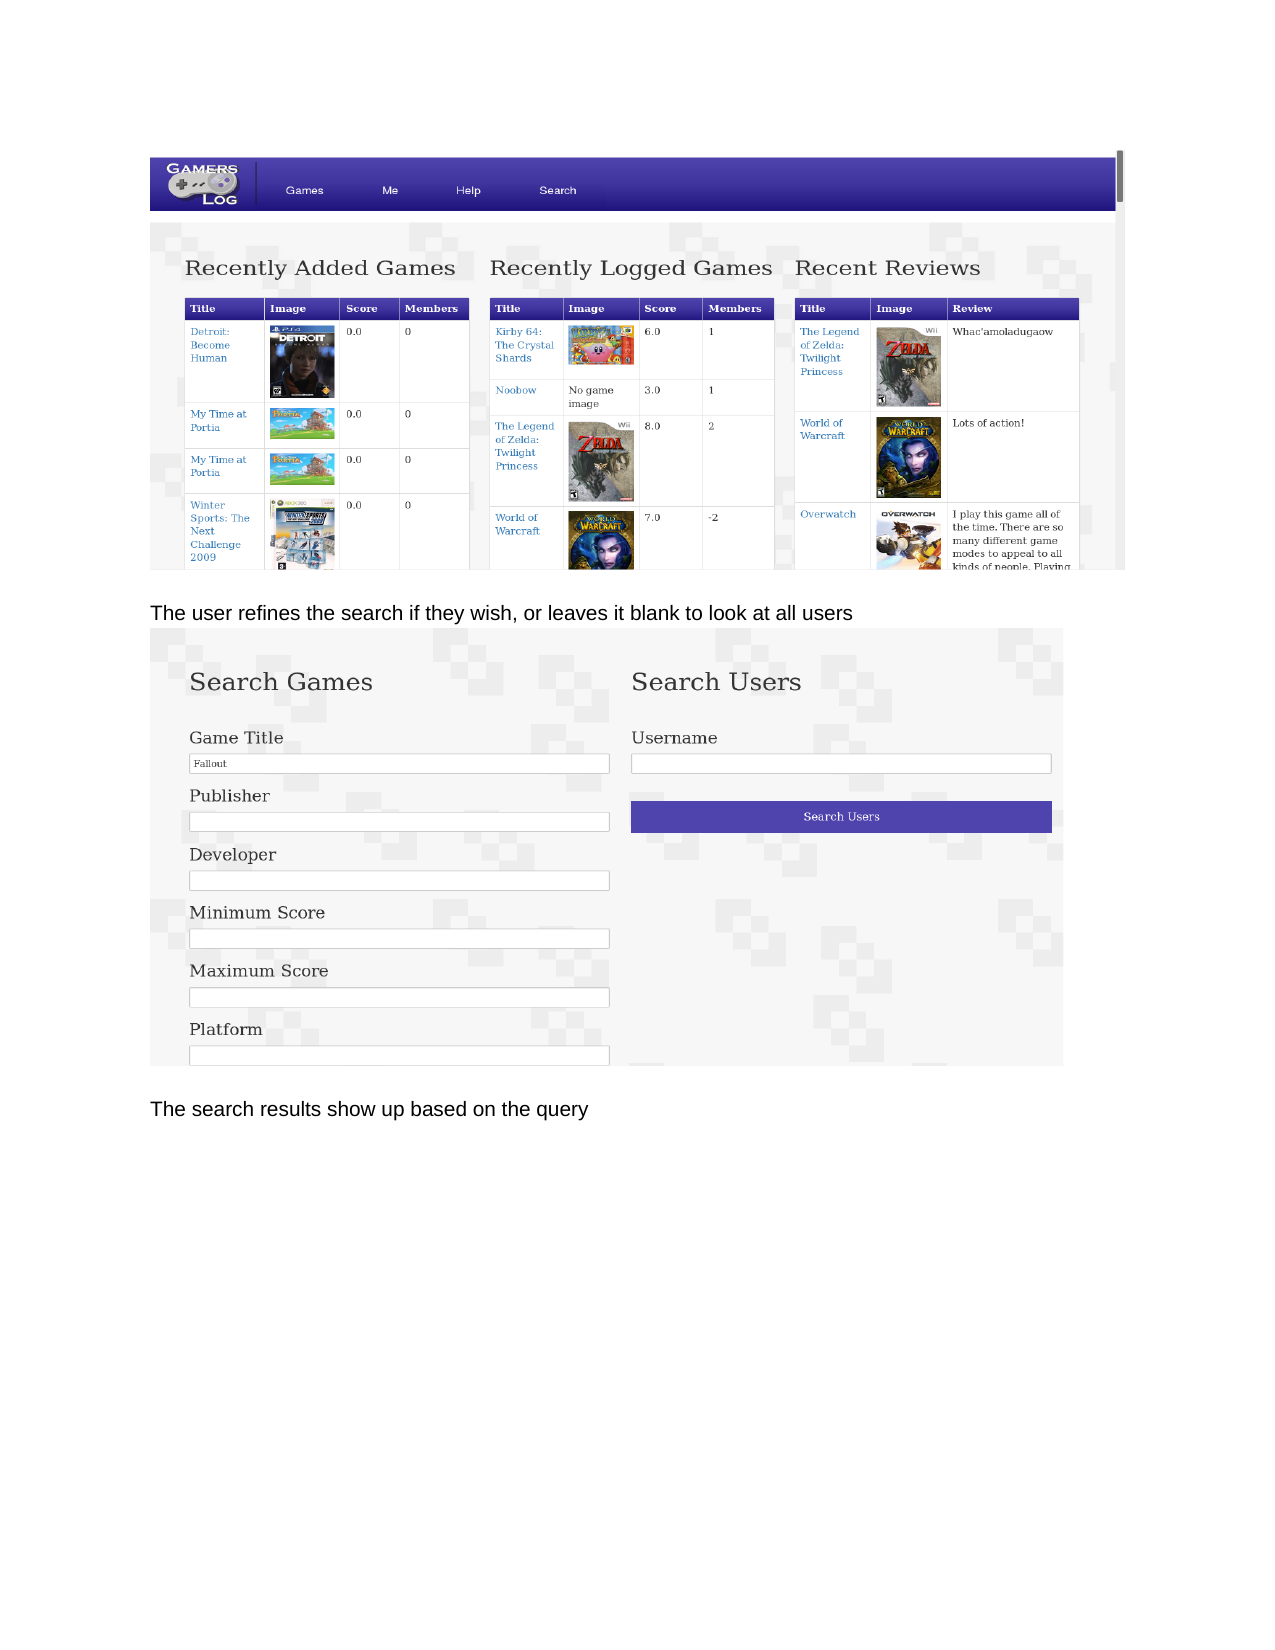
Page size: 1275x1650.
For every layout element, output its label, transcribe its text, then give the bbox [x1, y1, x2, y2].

text The user refines the search if they wish, or leaves it blank to look at all users [150, 601, 1125, 624]
text The search results show up based on the query [150, 1097, 1125, 1121]
picture [150, 150, 1125, 570]
picture [150, 628, 1064, 1066]
